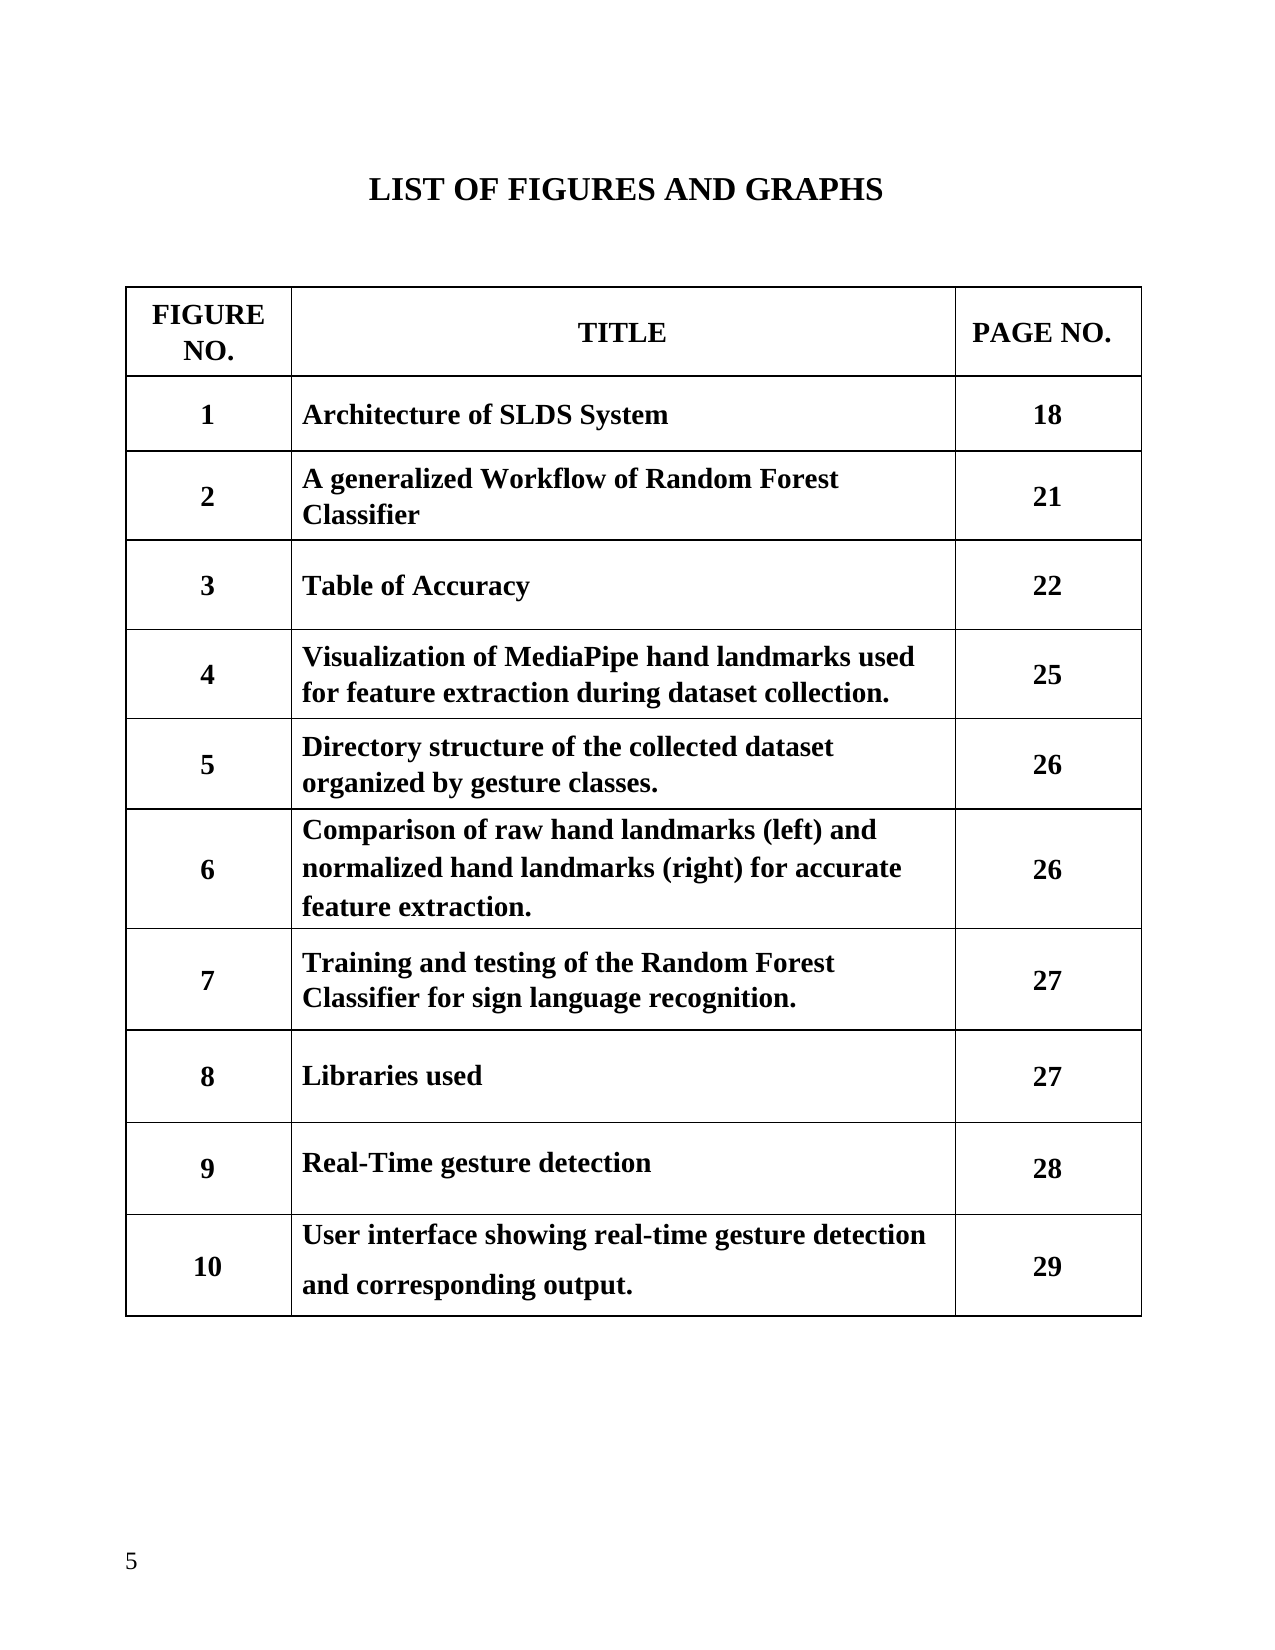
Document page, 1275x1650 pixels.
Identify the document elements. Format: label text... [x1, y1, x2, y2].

table_cell 25 [956, 630, 1141, 717]
table_cell Real-Time gesture detection [292, 1123, 955, 1213]
table_cell 7 [127, 929, 291, 1029]
table_header PAGE NO. [956, 288, 1141, 375]
table_cell 28 [956, 1123, 1141, 1213]
table_cell 6 [127, 810, 291, 928]
table_cell Libraries used [292, 1031, 955, 1121]
table_cell 21 [956, 452, 1141, 539]
table_cell 29 [956, 1215, 1141, 1315]
table_cell Visualization of MediaPipe hand landmarks used for feature extraction during dataset collection. [292, 630, 955, 717]
table_cell 26 [956, 810, 1141, 928]
table_cell 1 [127, 377, 291, 450]
table_cell Table of Accuracy [292, 541, 955, 628]
table_cell 10 [127, 1215, 291, 1315]
table_cell Directory structure of the collected dataset organized by gesture classes. [292, 719, 955, 808]
table_cell 2 [127, 452, 291, 539]
table_cell Architecture of SLDS System [292, 377, 955, 450]
table_cell 26 [956, 719, 1141, 808]
table_cell 3 [127, 541, 291, 628]
table_cell User interface showing real-time gesture detection and corresponding output. [292, 1215, 955, 1315]
table_cell 18 [956, 377, 1141, 450]
table_cell Training and testing of the Random Forest Classifier for sign language recognition. [292, 929, 955, 1029]
table_cell 27 [956, 929, 1141, 1029]
table_cell A generalized Workflow of Random Forest Classifier [292, 452, 955, 539]
table_cell Comparison of raw hand landmarks (left) and normalized hand landmarks (right) for accurate feature extraction. [292, 810, 955, 928]
text LIST OF FIGURES AND GRAPHS [125, 169, 1137, 208]
table_cell 22 [956, 541, 1141, 628]
table_cell 8 [127, 1031, 291, 1121]
table_cell 4 [127, 630, 291, 717]
table_header TITLE [292, 288, 955, 375]
table_cell 27 [956, 1031, 1141, 1121]
table_cell 9 [127, 1123, 291, 1213]
table_header FIGURE NO. [127, 288, 291, 375]
table_cell 5 [127, 719, 291, 808]
